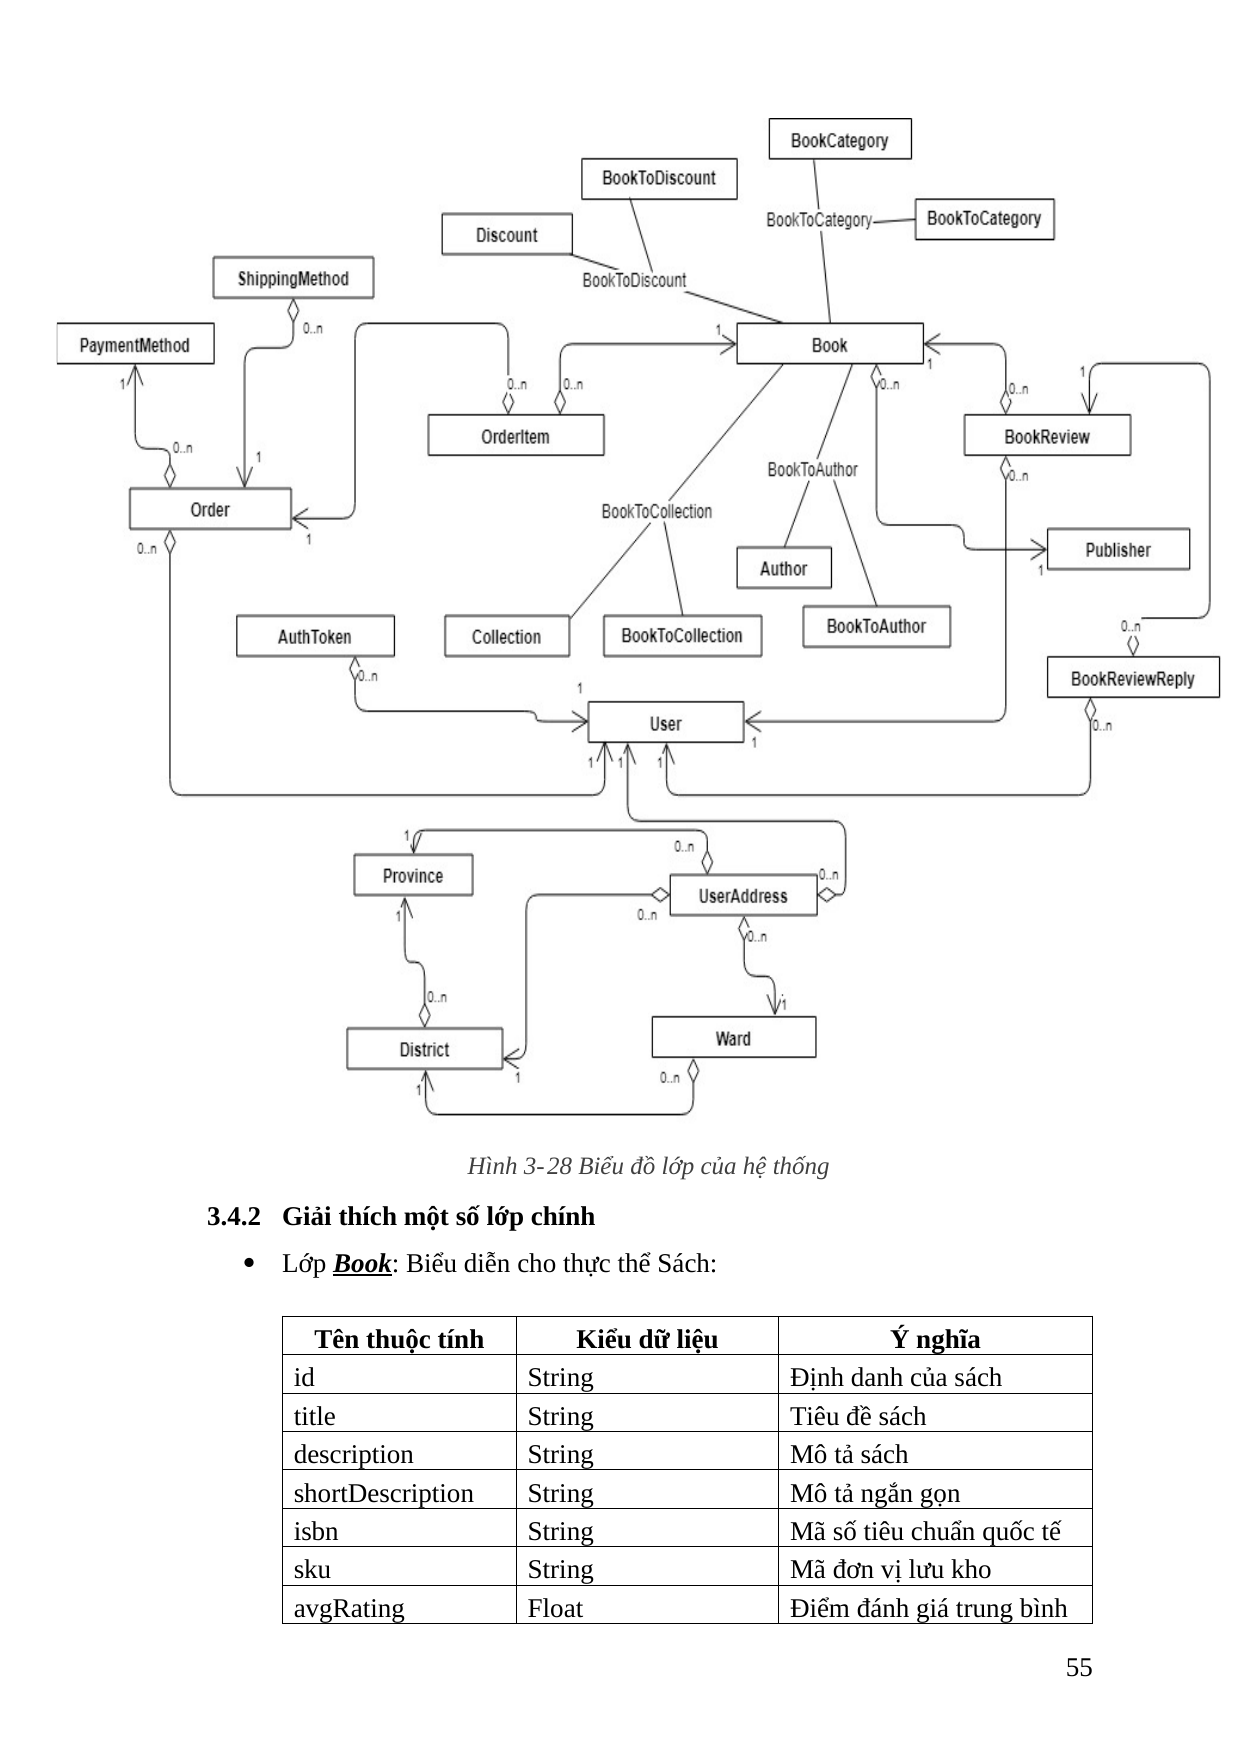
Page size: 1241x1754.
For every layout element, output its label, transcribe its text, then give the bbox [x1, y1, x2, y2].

table_cell Mô tả sách [779, 1432, 1092, 1469]
list Lớp Book: Biểu diễn cho thực thể Sách: [244, 1247, 1092, 1278]
table_cell String [517, 1509, 778, 1546]
table_cell String [517, 1547, 778, 1585]
table_cell Định danh của sách [779, 1355, 1092, 1392]
table_cell avgRating [283, 1586, 516, 1623]
table_cell String [517, 1470, 778, 1508]
table_cell Mã số tiêu chuẩn quốc tế [779, 1509, 1092, 1546]
table_cell Mã đơn vị lưu kho [779, 1547, 1092, 1585]
table_cell Tiêu đề sách [779, 1394, 1092, 1431]
table_cell title [283, 1394, 516, 1431]
table_cell description [283, 1432, 516, 1469]
table_cell id [283, 1355, 516, 1392]
table_cell Mô tả ngắn gọn [779, 1470, 1092, 1508]
table_cell shortDescription [283, 1470, 516, 1508]
table_cell isbn [283, 1509, 516, 1546]
table_cell String [517, 1355, 778, 1392]
table_header Tên thuộc tính [283, 1317, 516, 1354]
table_cell Điểm đánh giá trung bình [779, 1586, 1092, 1623]
text Hình - Biểu đồ lớp của hệ thống [207, 1151, 1092, 1179]
table_header Kiểu dữ liệu [517, 1317, 778, 1354]
subtitle Giải thích một số lớp chính [207, 1200, 1092, 1232]
table_cell String [517, 1432, 778, 1469]
table_cell sku [283, 1547, 516, 1585]
table_header Ý nghĩa [779, 1317, 1092, 1354]
picture [56, 118, 1230, 1142]
table_cell Float [517, 1586, 778, 1623]
table_cell String [517, 1394, 778, 1431]
